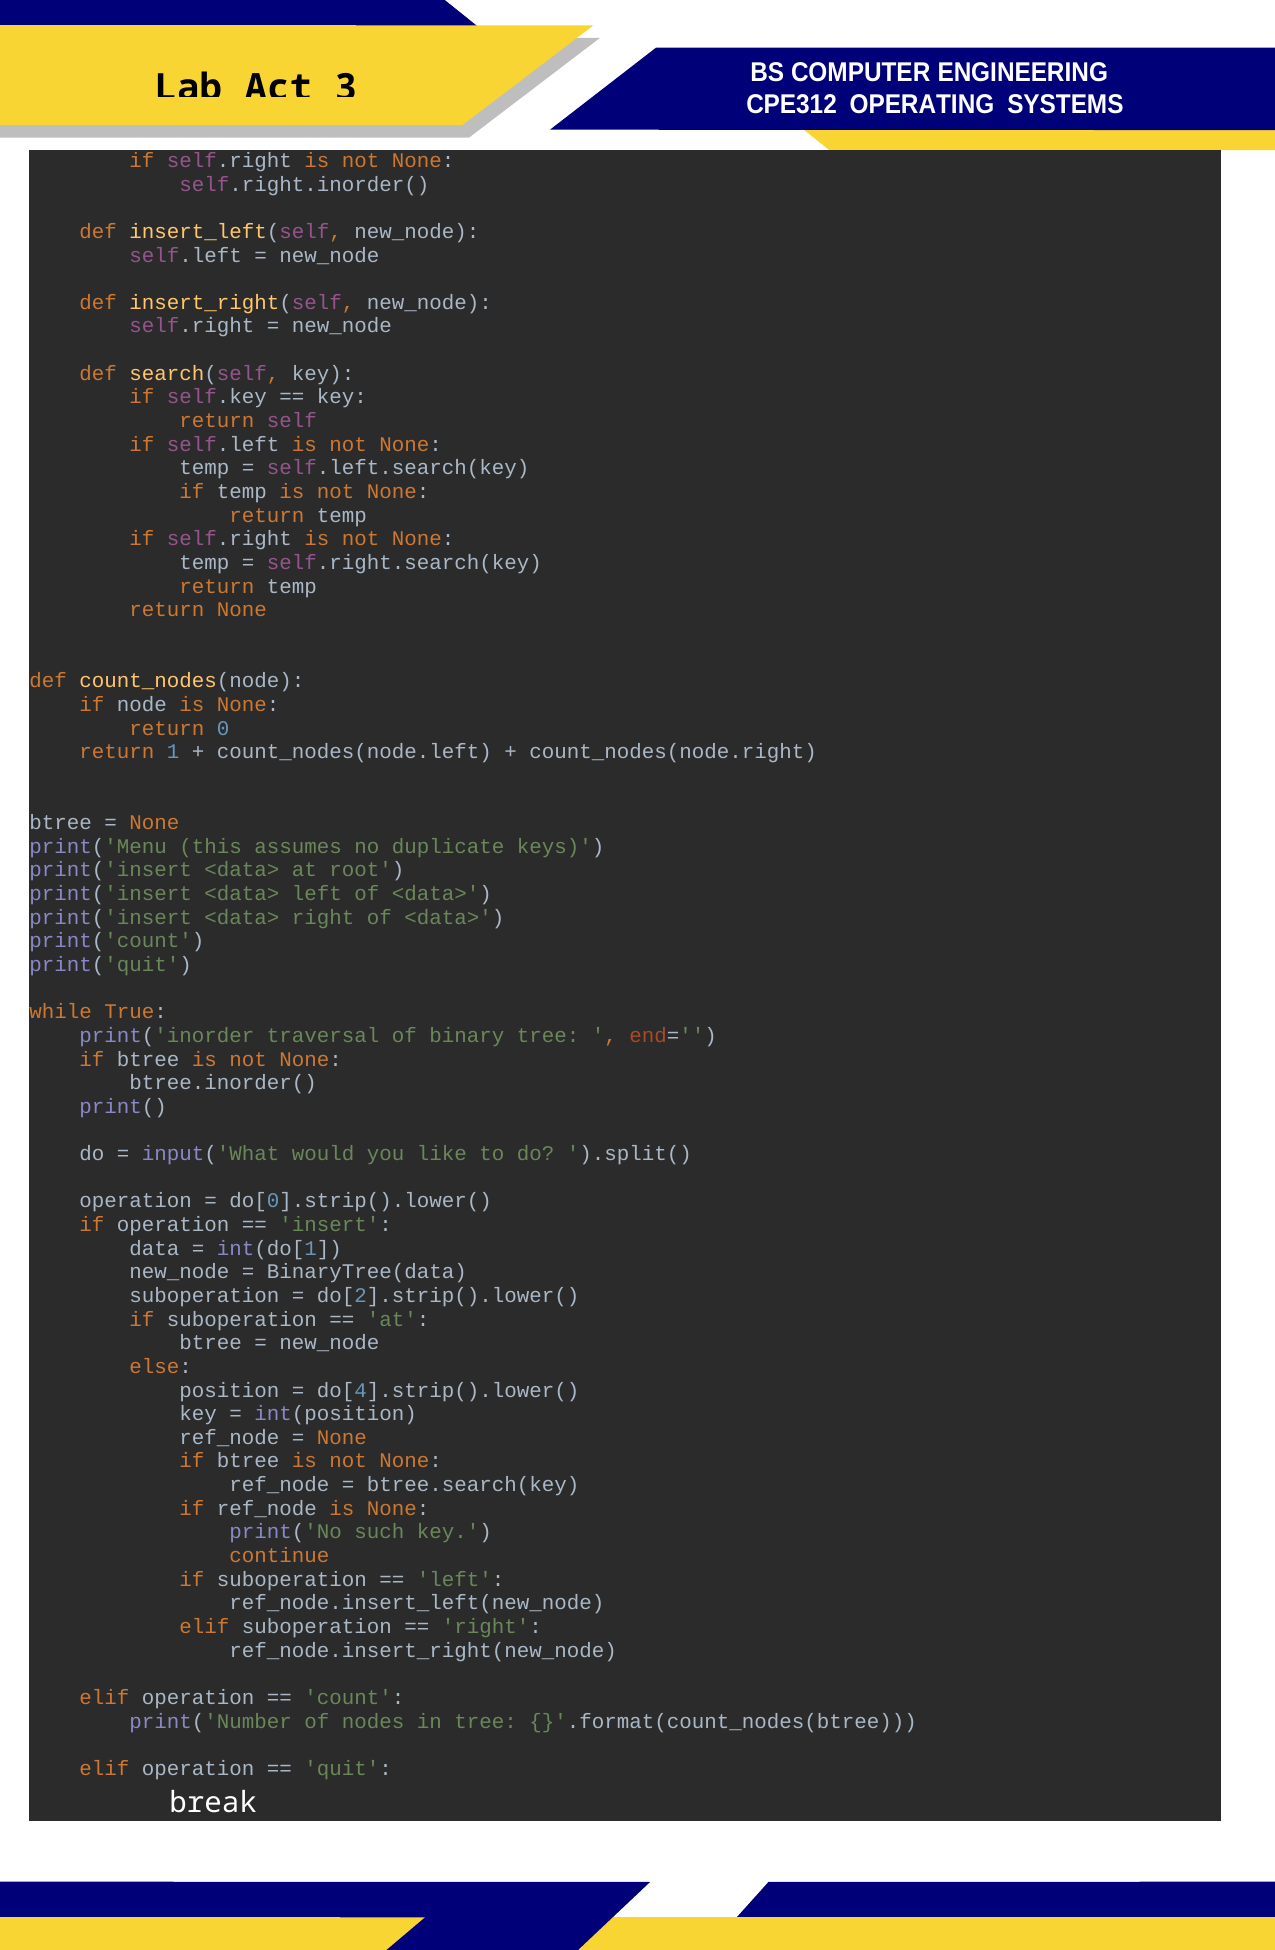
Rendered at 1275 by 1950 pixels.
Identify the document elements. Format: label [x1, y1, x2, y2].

text [29, 150, 1221, 1821]
